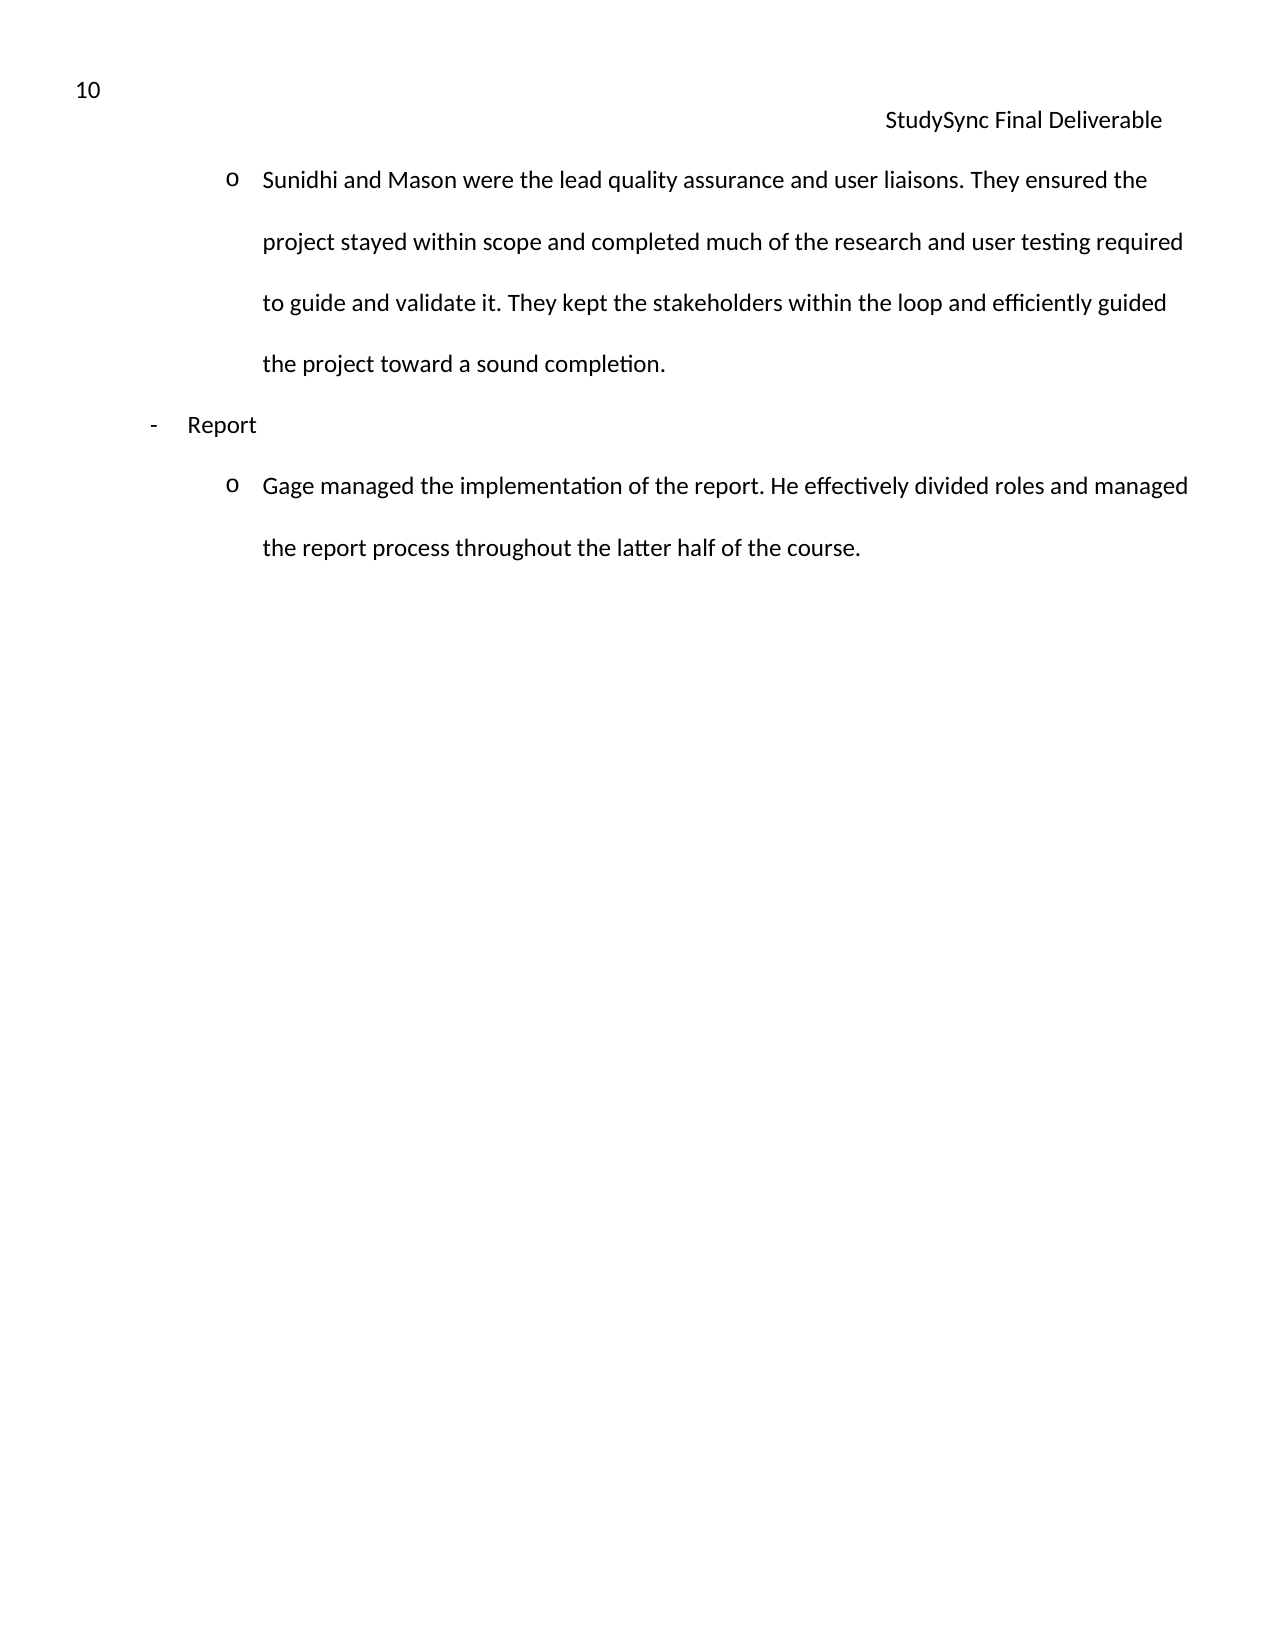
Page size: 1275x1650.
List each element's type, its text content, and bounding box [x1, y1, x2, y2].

list Report [150, 409, 1200, 439]
list Sunidhi and Mason were the lead quality assurance and user liaisons. They ensured the project stayed within scope and completed much of the research and user testing required to guide and validate it. They kept the stakeholders within the loop and efficiently guided the project toward a sound completion. [225, 163, 1200, 378]
list Gage managed the implementation of the report. He effectively divided roles and managed the report process throughout the latter half of the course. [225, 470, 1200, 563]
